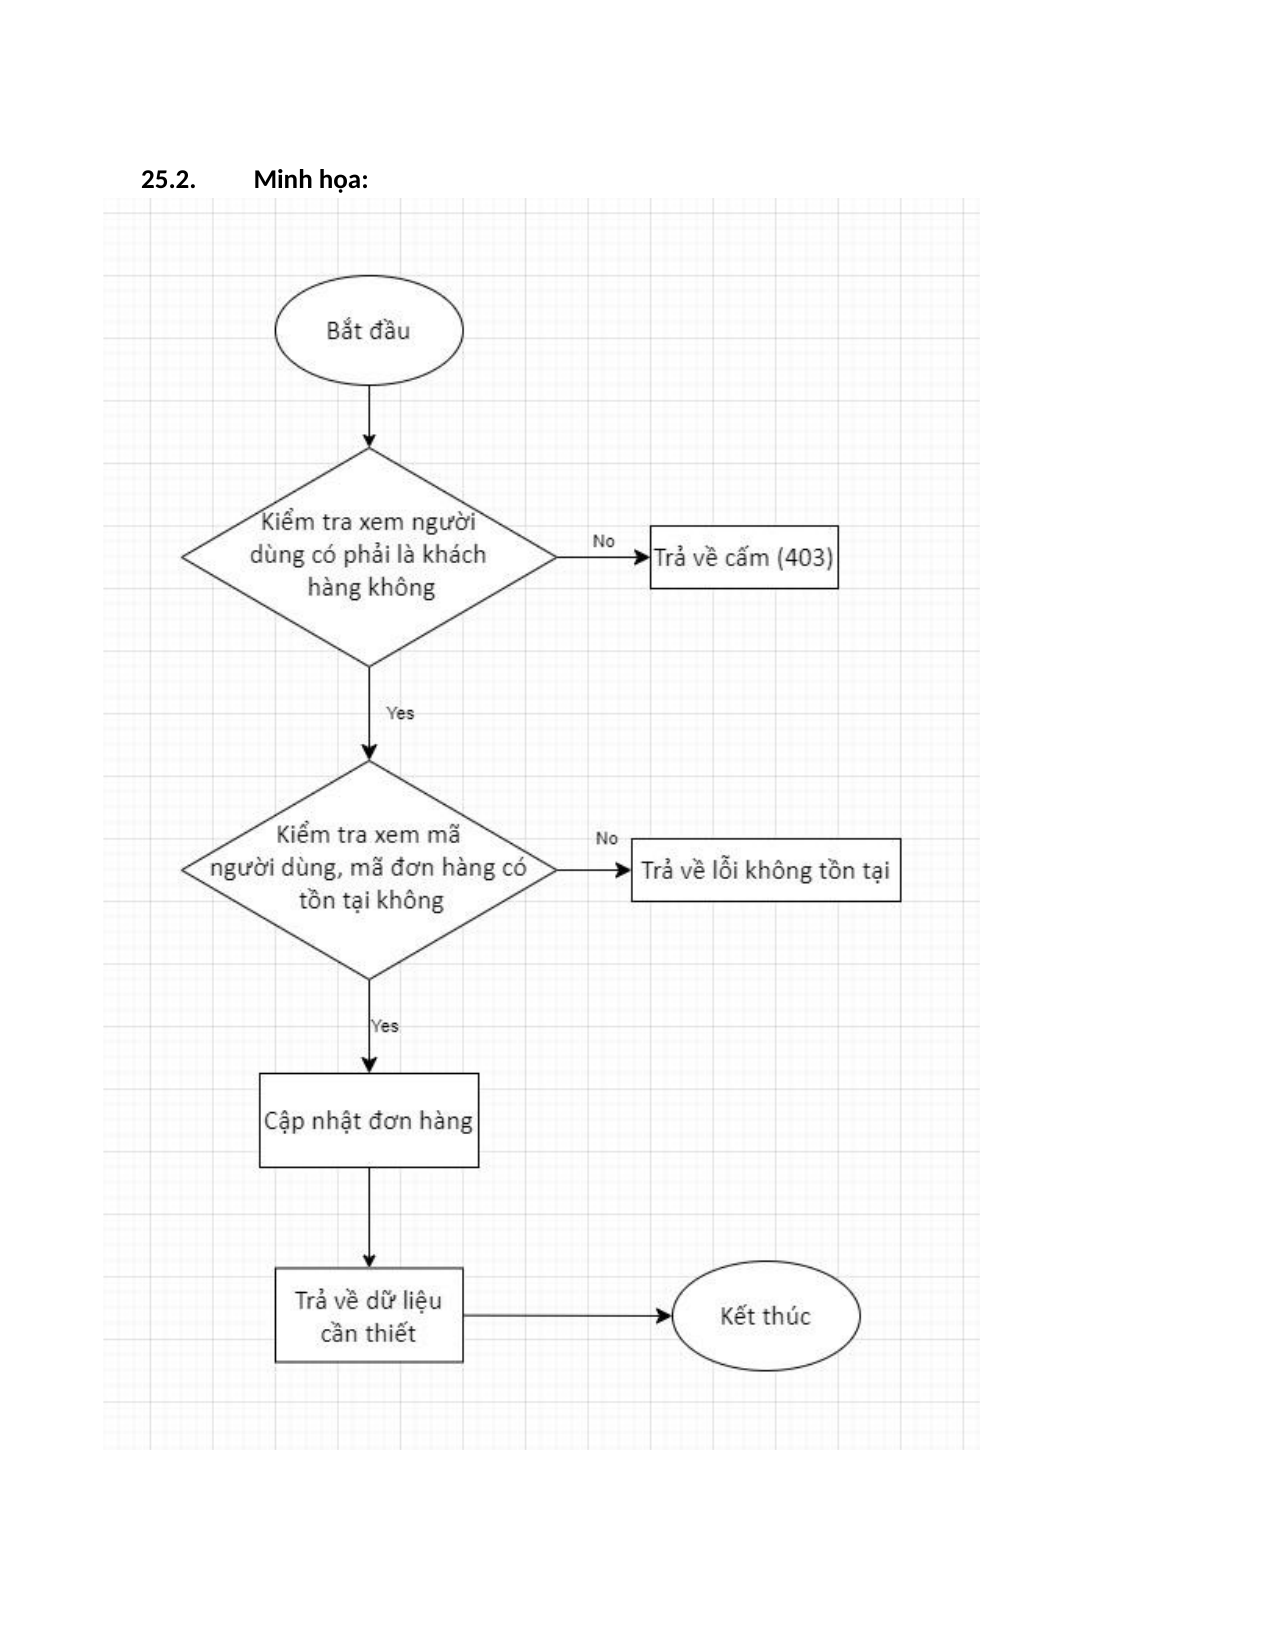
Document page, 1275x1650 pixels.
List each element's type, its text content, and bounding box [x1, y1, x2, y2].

subtitle Minh họa: [141, 162, 1125, 195]
picture [103, 198, 980, 1450]
